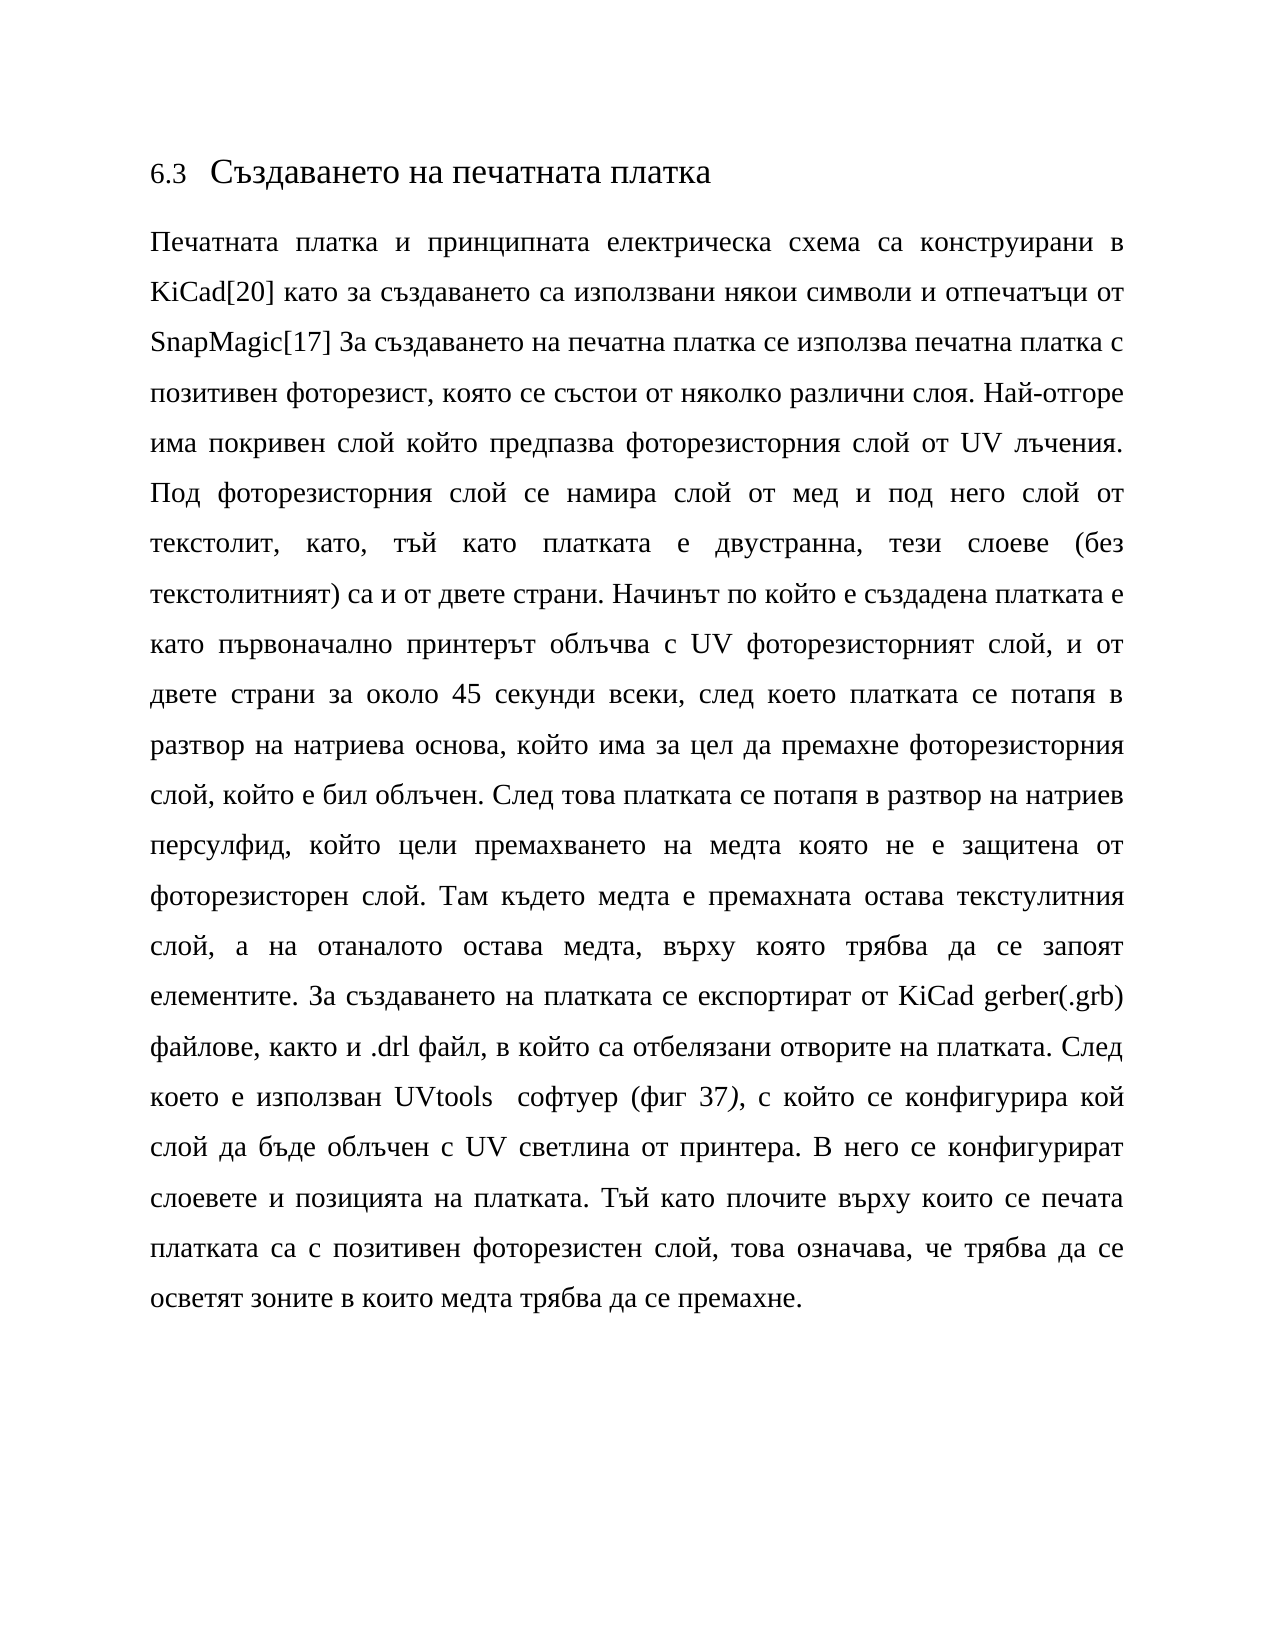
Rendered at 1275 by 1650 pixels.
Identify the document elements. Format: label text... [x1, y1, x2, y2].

subtitle Създаването на печатната платка [150, 150, 1125, 191]
text Печатната платка и принципната електрическа схема са конструирани в KiCad[20] като за създаването са използвани някои символи и отпечатъци от SnapMagic[17] За създаването на печатна платка се използва печатна платка с позитивен фоторезист, която се състои от няколко различни слоя. Най-отгоре има покривен слой който предпазва фоторезисторния слой от UV лъчения. Под фоторезисторния слой се намира слой от мед и под него слой от текстолит, като, тъй като платката е двустранна, тези слоеве (без текстолитният) са и от двете страни. Начинът по който е създадена платката е като първоначално принтерът облъчва с UV фоторезисторният слой, и от двете страни за около 45 секунди всеки, след което платката се потапя в разтвор на натриева основа, който има за цел да премахне фоторезисторния слой, който е бил облъчен. След това платката се потапя в разтвор на натриев персулфид, който цели премахването на медта която не е защитена от фоторезисторен слой. Там където медта е премахната остава текстулитния слой, а на отаналото остава медта, върху която трябва да се запоят елементите. За създаването на платката се експортират от KiCad gerber(.grb) файлове, както и .drl файл, в който са отбелязани отворите на платката. След което е използван UVtools софтуер (фиг 37), с който се конфигурира кой слой да бъде облъчен с UV светлина от принтера. В него се конфигурират слоевете и позицията на платката. Тъй като плочите върху които се печата платката са с позитивен фоторезистен слой, това означава, че трябва да се осветят зоните в които медта трябва да се премахне. [150, 224, 1125, 1314]
